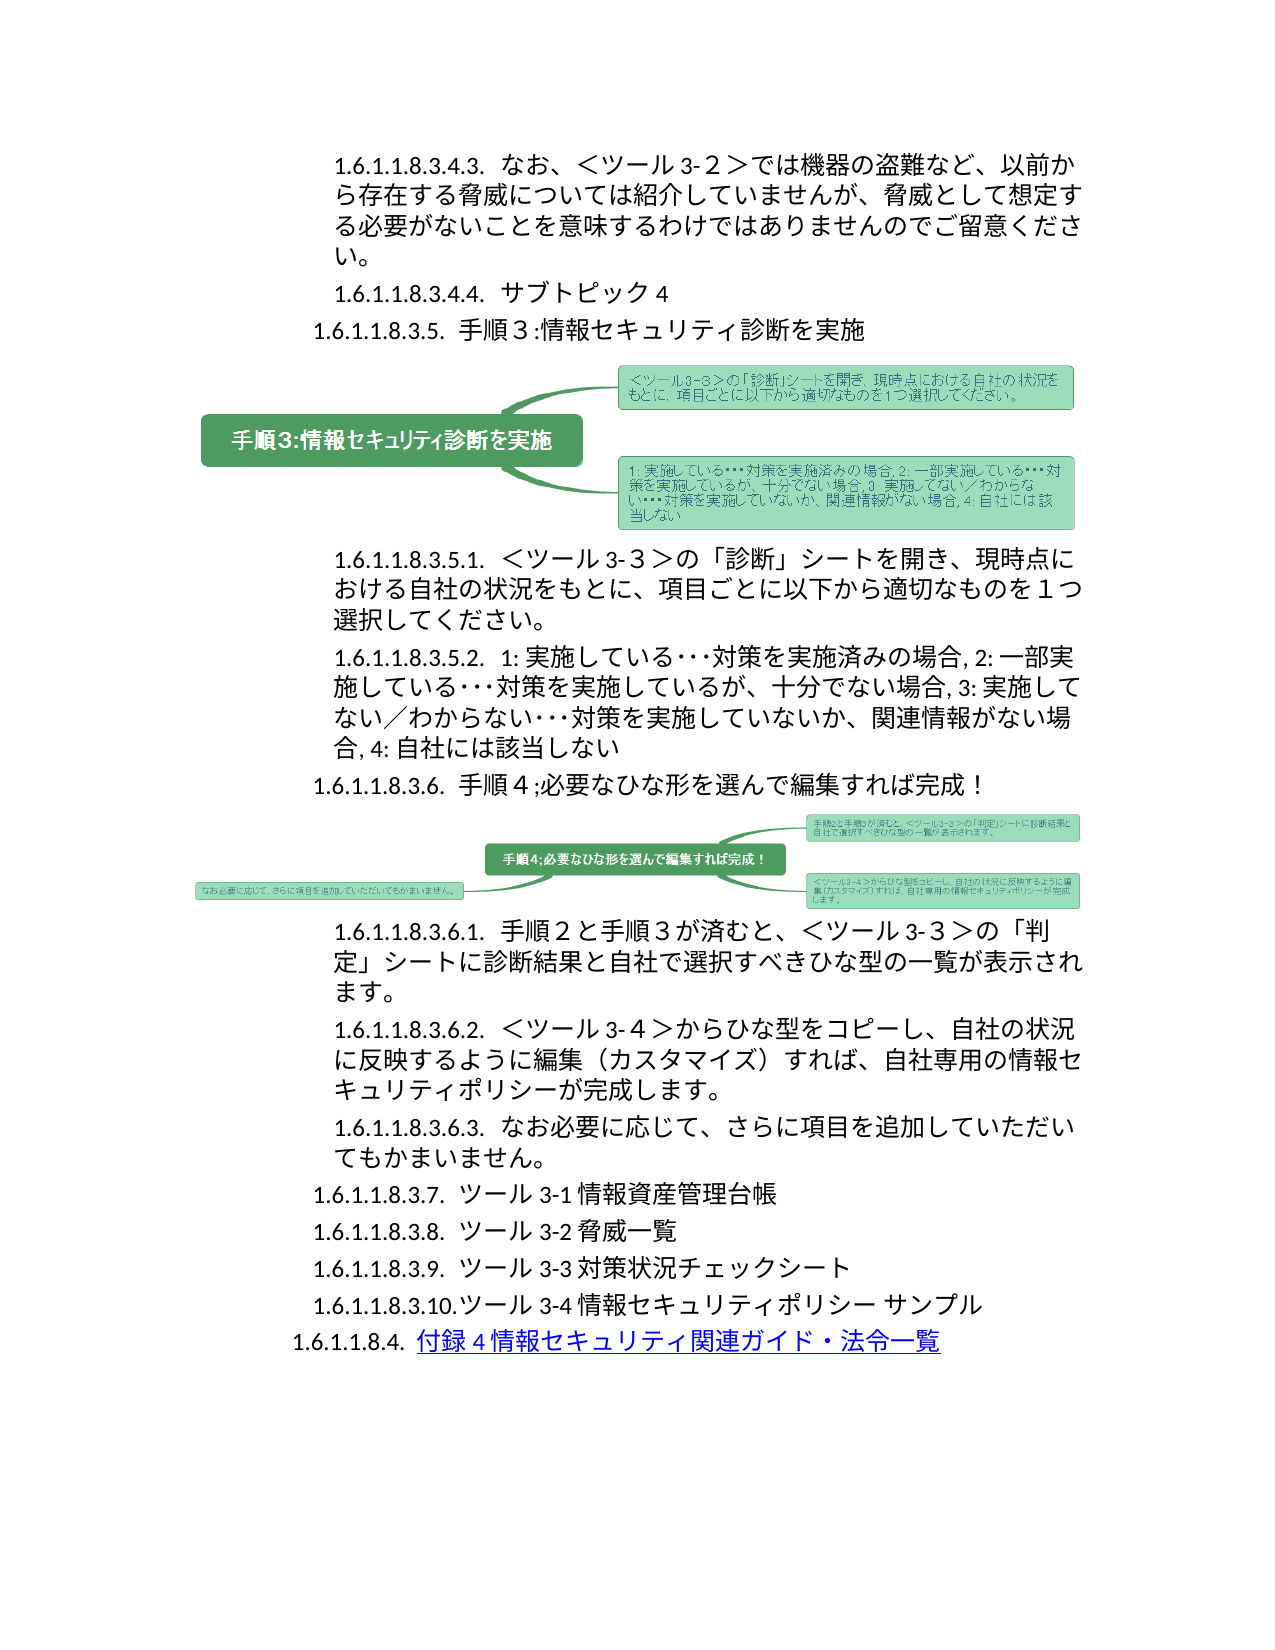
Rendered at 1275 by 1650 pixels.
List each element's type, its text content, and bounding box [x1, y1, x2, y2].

subtitle ツール 3-4 情報セキュリティポリシー サンプル [312, 1290, 1087, 1320]
subtitle なお、＜ツール3-２＞では機器の盗難など、以前から存在する脅威については紹介していませんが、脅威として想定する必要がないことを意味するわけではありませんのでご留意ください。 [333, 150, 1087, 272]
picture [187, 806, 1088, 917]
subtitle 手順３:情報セキュリティ診断を実施 [312, 315, 1087, 346]
subtitle ツール 3-3 対策状況チェックシート [312, 1253, 1087, 1283]
subtitle 手順４;必要なひな形を選んで編集すれば完成！ [312, 770, 1087, 801]
subtitle 付録 4 情報セキュリティ関連ガイド・法令一覧 [292, 1327, 1087, 1357]
subtitle サブトピック 4 [333, 278, 1087, 309]
subtitle ＜ツール3-３＞の「診断」シートを開き、現時点における自社の状況をもとに、項目ごとに以下から適切なものを１つ選択してください。 [333, 544, 1087, 636]
picture [187, 351, 1088, 544]
subtitle ツール 3-2 脅威一覧 [312, 1216, 1087, 1247]
subtitle なお必要に応じて、さらに項目を追加していただいてもかまいません。 [333, 1112, 1087, 1173]
subtitle ＜ツール3-４＞からひな型をコピーし、自社の状況に反映するように編集（カスタマイズ）すれば、自社専用の情報セキュリティポリシーが完成します。 [333, 1014, 1087, 1106]
subtitle 手順２と手順３が済むと、＜ツール3-３＞の「判定」シートに診断結果と自社で選択すべきひな型の一覧が表示されます。 [333, 917, 1087, 1008]
subtitle ツール 3-1 情報資産管理台帳 [312, 1179, 1087, 1210]
subtitle 1: 実施している･･･対策を実施済みの場合, 2: 一部実施している･･･対策を実施しているが、十分でない場合, 3: 実施してない／わからない･･･対策を実施していないか、関連情報がない場合, 4: 自社には該当しない [333, 642, 1087, 764]
